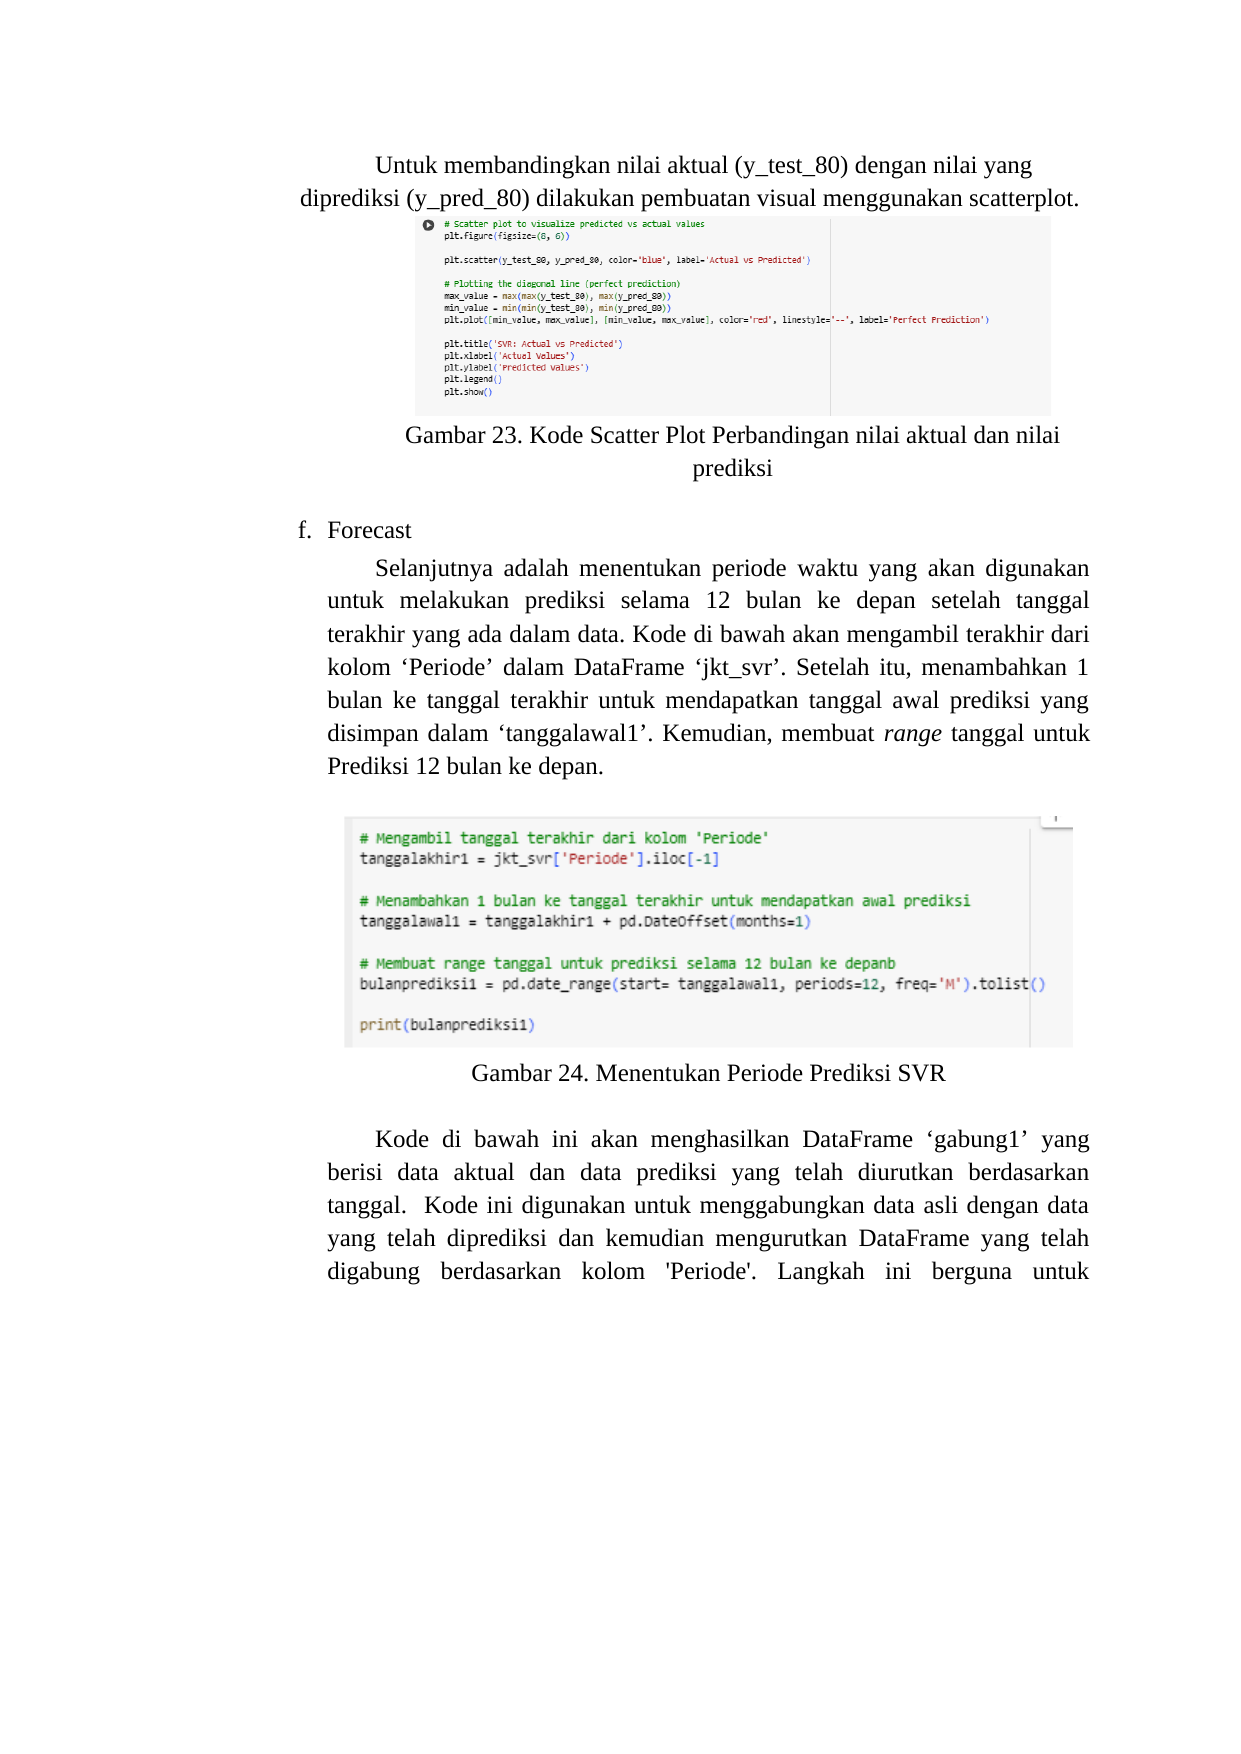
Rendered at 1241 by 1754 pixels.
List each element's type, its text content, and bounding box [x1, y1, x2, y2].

text Untuk membandingkan nilai aktual (y_test_80) dengan nilai yang diprediksi (y_pred_80) dilakukan pembuatan visual menggunakan scatterplot. [300, 150, 1090, 212]
text Gambar 23. Kode Scatter Plot Perbandingan nilai aktual dan nilai prediksi [375, 420, 1090, 482]
picture [344, 816, 1073, 1055]
picture [414, 216, 1052, 417]
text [327, 1124, 1090, 1285]
subtitle Forecast [298, 516, 1090, 544]
text Selanjutnya adalah menentukan periode waktu yang akan digunakan untuk melakukan prediksi selama 12 bulan ke depan setelah tanggal terakhir yang ada dalam data. Kode di bawah akan mengambil terakhir dari kolom ‘Periode’ dalam DataFrame ‘jkt_svr’. Setelah itu, menambahkan 1 bulan ke tanggal terakhir untuk mendapatkan tanggal awal prediksi yang disimpan dalam ‘tanggalawal1’. Kemudian, membuat range tanggal untuk Prediksi 12 bulan ke depan. [327, 553, 1090, 779]
text Gambar 24. Menentukan Periode Prediksi SVR [327, 1058, 1090, 1087]
